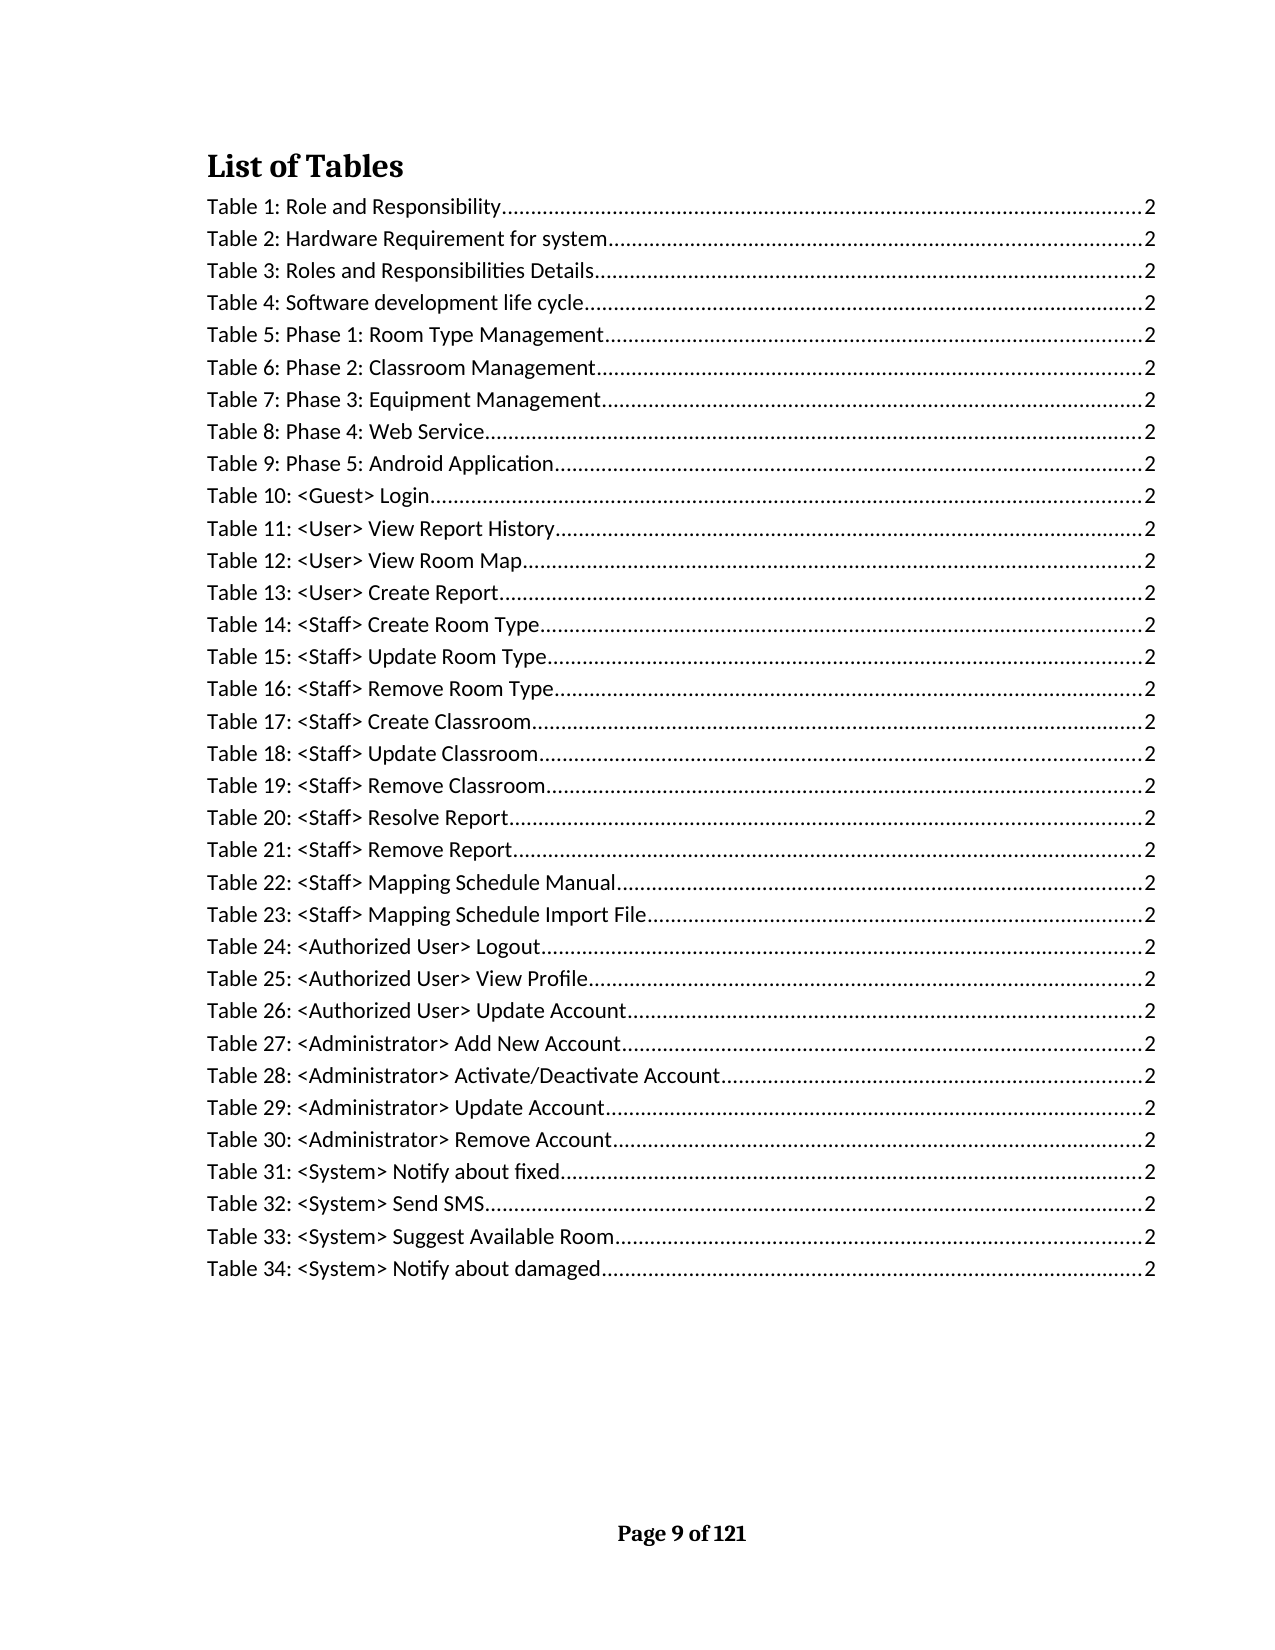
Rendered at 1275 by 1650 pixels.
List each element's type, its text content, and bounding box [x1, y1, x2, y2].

text Table 19: <Staff> Remove Classroom 2 [207, 771, 1157, 799]
text Table 4: Software development life cycle 2 [207, 288, 1157, 316]
text Table 20: <Staff> Resolve Report 2 [207, 803, 1157, 831]
text Table 1: Role and Responsibility 2 [207, 192, 1157, 220]
text Table 6: Phase 2: Classroom Management 2 [207, 353, 1157, 381]
text Table 28: <Administrator> Activate/Deactivate Account 2 [207, 1061, 1157, 1089]
text Table 12: <User> View Room Map 2 [207, 546, 1157, 574]
text Table 17: <Staff> Create Classroom 2 [207, 707, 1157, 735]
text Table 5: Phase 1: Room Type Management 2 [207, 321, 1157, 348]
text Table 16: <Staff> Remove Room Type 2 [207, 674, 1157, 703]
text Table 29: <Administrator> Update Account 2 [207, 1093, 1157, 1121]
text Table 34: <System> Notify about damaged 2 [207, 1254, 1157, 1282]
text Table 2: Hardware Requirement for system 2 [207, 224, 1157, 252]
text Table 14: <Staff> Create Room Type 2 [207, 610, 1157, 638]
text Table 21: <Staff> Remove Report 2 [207, 836, 1157, 863]
text Table 7: Phase 3: Equipment Management 2 [207, 385, 1157, 413]
text Table 18: <Staff> Update Classroom 2 [207, 739, 1157, 767]
text Table 33: <System> Suggest Available Room 2 [207, 1222, 1157, 1250]
text Table 10: <Guest> Login 2 [207, 481, 1157, 509]
text List of Tables [207, 148, 1157, 186]
text Table 31: <System> Notify about fixed 2 [207, 1157, 1157, 1185]
text Table 9: Phase 5: Android Application 2 [207, 449, 1157, 477]
text Table 24: <Authorized User> Logout 2 [207, 932, 1157, 960]
text Table 27: <Administrator> Add New Account 2 [207, 1029, 1157, 1057]
text Table 30: <Administrator> Remove Account 2 [207, 1125, 1157, 1153]
text Table 32: <System> Send SMS 2 [207, 1189, 1157, 1218]
text Table 23: <Staff> Mapping Schedule Import File 2 [207, 900, 1157, 928]
text Table 26: <Authorized User> Update Account 2 [207, 996, 1157, 1024]
text Table 8: Phase 4: Web Service. 2 [207, 417, 1157, 445]
text Table 25: <Authorized User> View Profile 2 [207, 964, 1157, 992]
text Table 22: <Staff> Mapping Schedule Manual 2 [207, 868, 1157, 896]
text Table 11: <User> View Report History 2 [207, 514, 1157, 542]
text Table 15: <Staff> Update Room Type 2 [207, 642, 1157, 670]
text Table 13: <User> Create Report 2 [207, 578, 1157, 606]
text Table 3: Roles and Responsibilities Details 2 [207, 256, 1157, 284]
